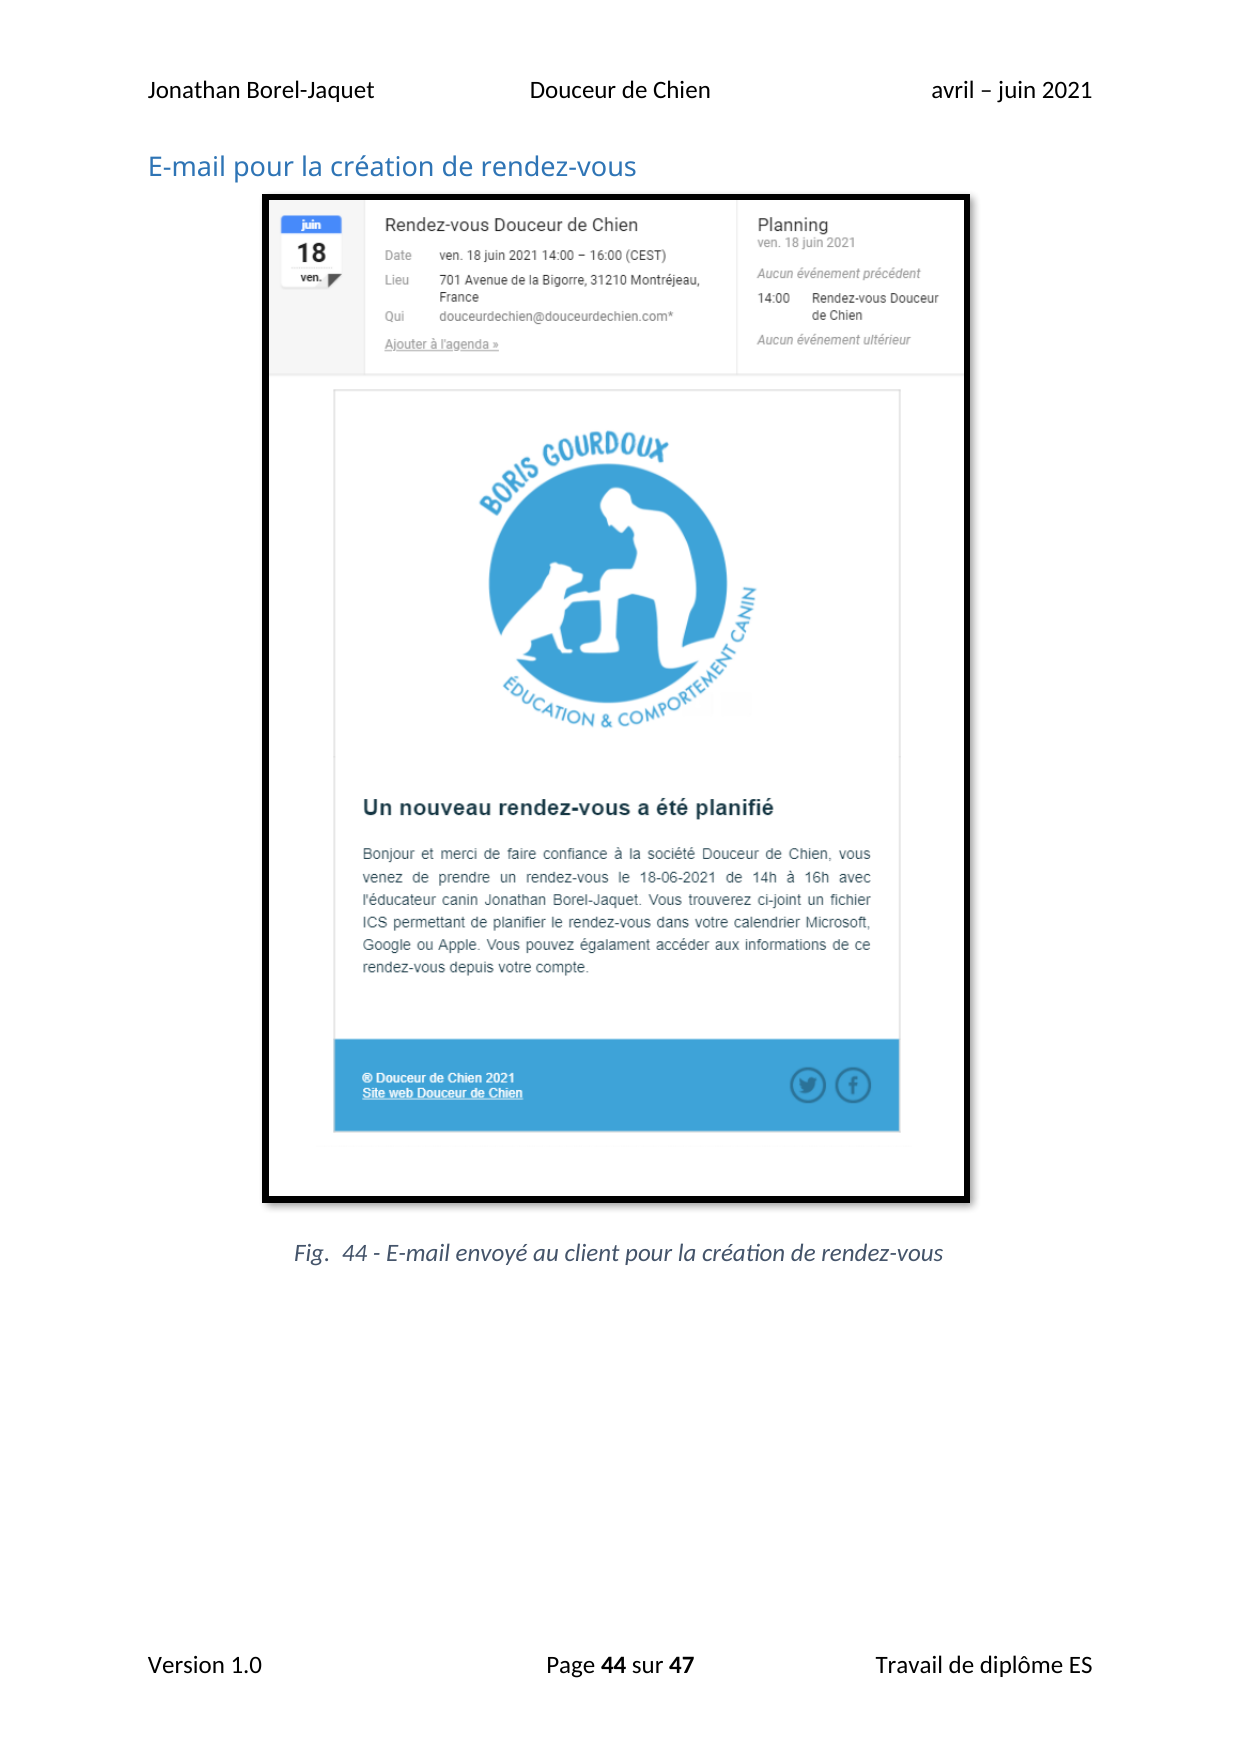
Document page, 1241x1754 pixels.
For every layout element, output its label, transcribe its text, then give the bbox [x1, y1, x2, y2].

text Fig. 44 - E-mail envoyé au client pour la création de rendez-vous [148, 1238, 1093, 1268]
picture [269, 200, 964, 1196]
subtitle E-mail pour la création de rendez-vous [148, 148, 1093, 184]
